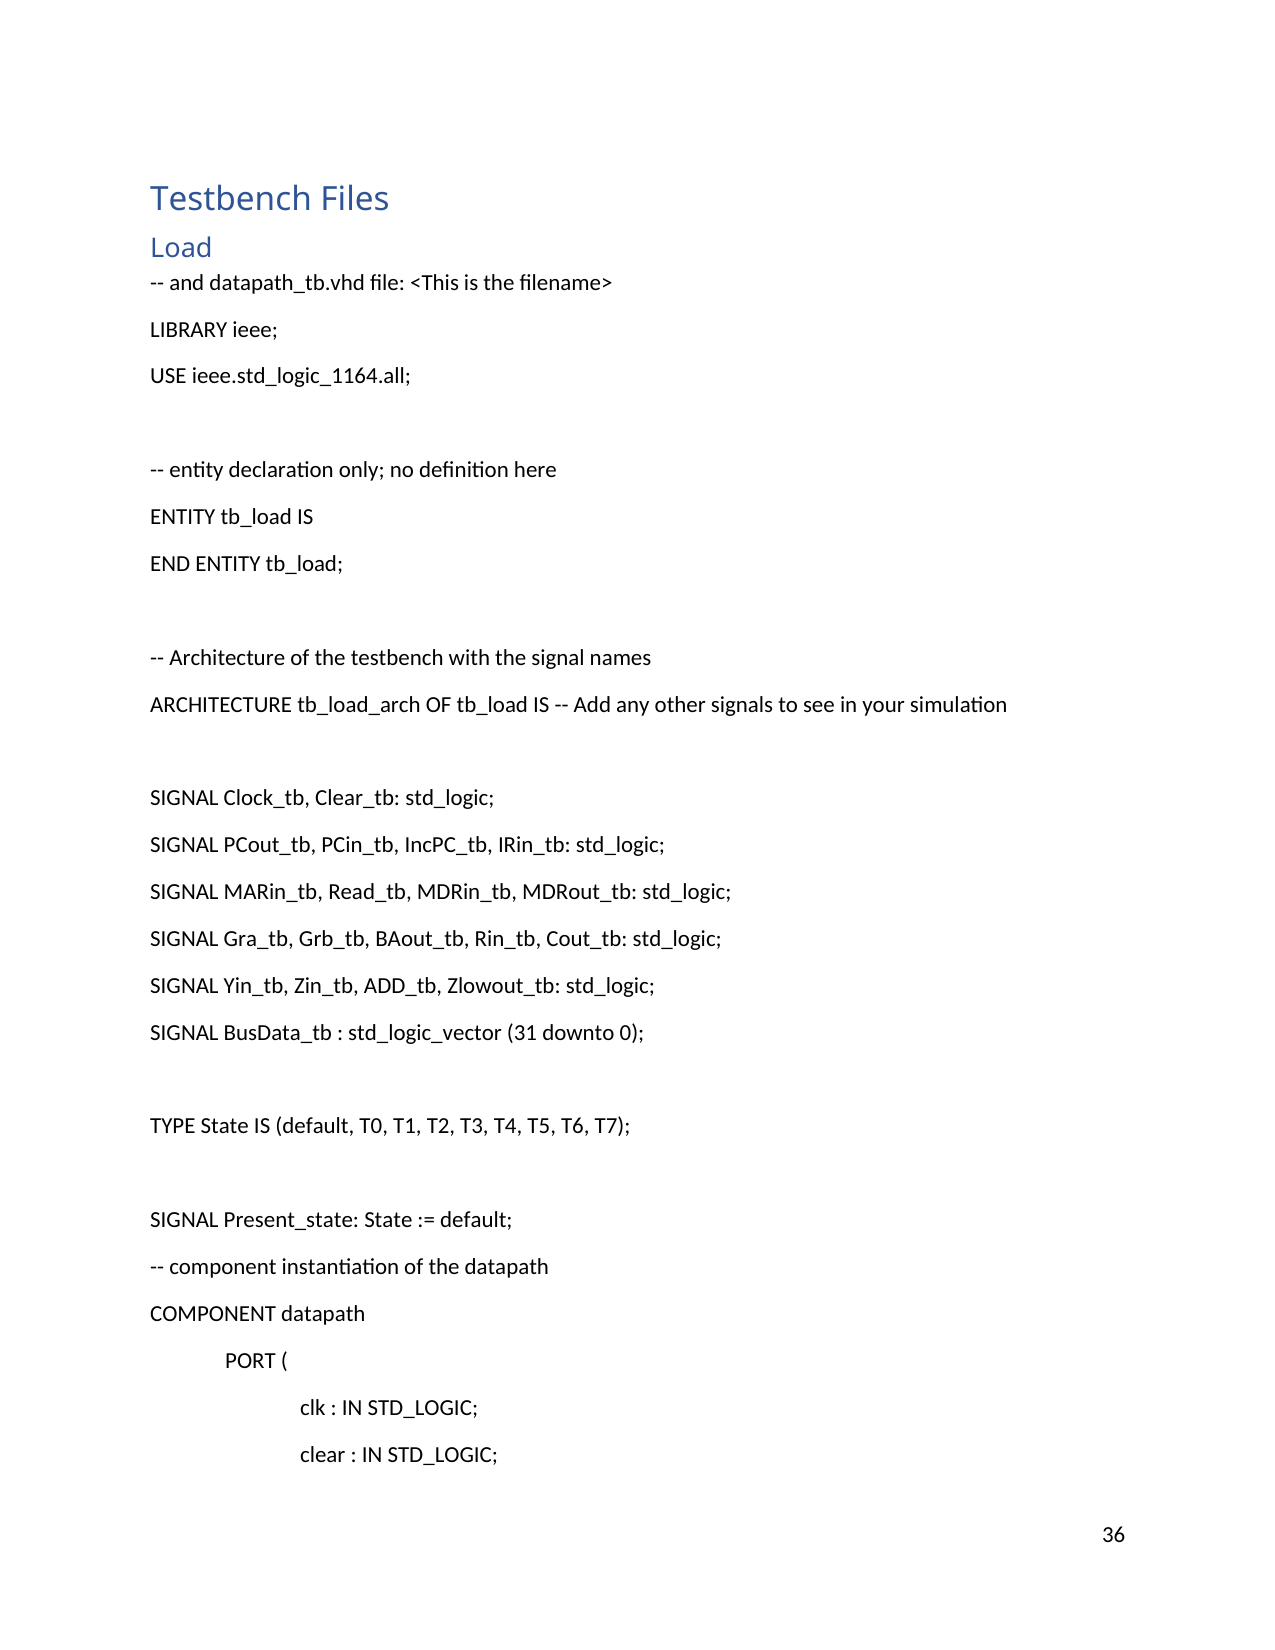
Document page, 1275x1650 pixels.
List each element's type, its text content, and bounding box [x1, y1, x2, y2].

text SIGNAL BusData_tb : std_logic_vector (31 downto 0); [150, 1018, 1125, 1046]
text END ENTITY tb_load; [150, 549, 1125, 577]
text SIGNAL PCout_tb, PCin_tb, IncPC_tb, IRin_tb: std_logic; [150, 830, 1125, 858]
text SIGNAL Yin_tb, Zin_tb, ADD_tb, Zlowout_tb: std_logic; [150, 971, 1125, 999]
text -- component instantiation of the datapath [150, 1252, 1125, 1280]
text USE ieee.std_logic_1164.all; [150, 362, 1125, 390]
text SIGNAL Clock_tb, Clear_tb: std_logic; [150, 783, 1125, 812]
subtitle Testbench Files [150, 175, 1125, 220]
text -- entity declaration only; no definition here [150, 455, 1125, 483]
text PORT ( [150, 1346, 1125, 1374]
text LIBRARY ieee; [150, 315, 1125, 343]
text SIGNAL Gra_tb, Grb_tb, BAout_tb, Rin_tb, Cout_tb: std_logic; [150, 924, 1125, 952]
text ENTITY tb_load IS [150, 502, 1125, 530]
text ARCHITECTURE tb_load_arch OF tb_load IS -- Add any other signals to see in your simulation [150, 690, 1125, 718]
text clear : IN STD_LOGIC; [150, 1440, 1125, 1468]
text TYPE State IS (default, T0, T1, T2, T3, T4, T5, T6, T7); [150, 1112, 1125, 1140]
text -- Architecture of the testbench with the signal names [150, 643, 1125, 671]
text -- and datapath_tb.vhd file: <This is the filename> [150, 268, 1125, 296]
text SIGNAL Present_state: State := default; [150, 1205, 1125, 1233]
text clk : IN STD_LOGIC; [150, 1393, 1125, 1421]
subtitle Load [150, 228, 1125, 265]
text SIGNAL MARin_tb, Read_tb, MDRin_tb, MDRout_tb: std_logic; [150, 877, 1125, 905]
text COMPONENT datapath [150, 1299, 1125, 1327]
